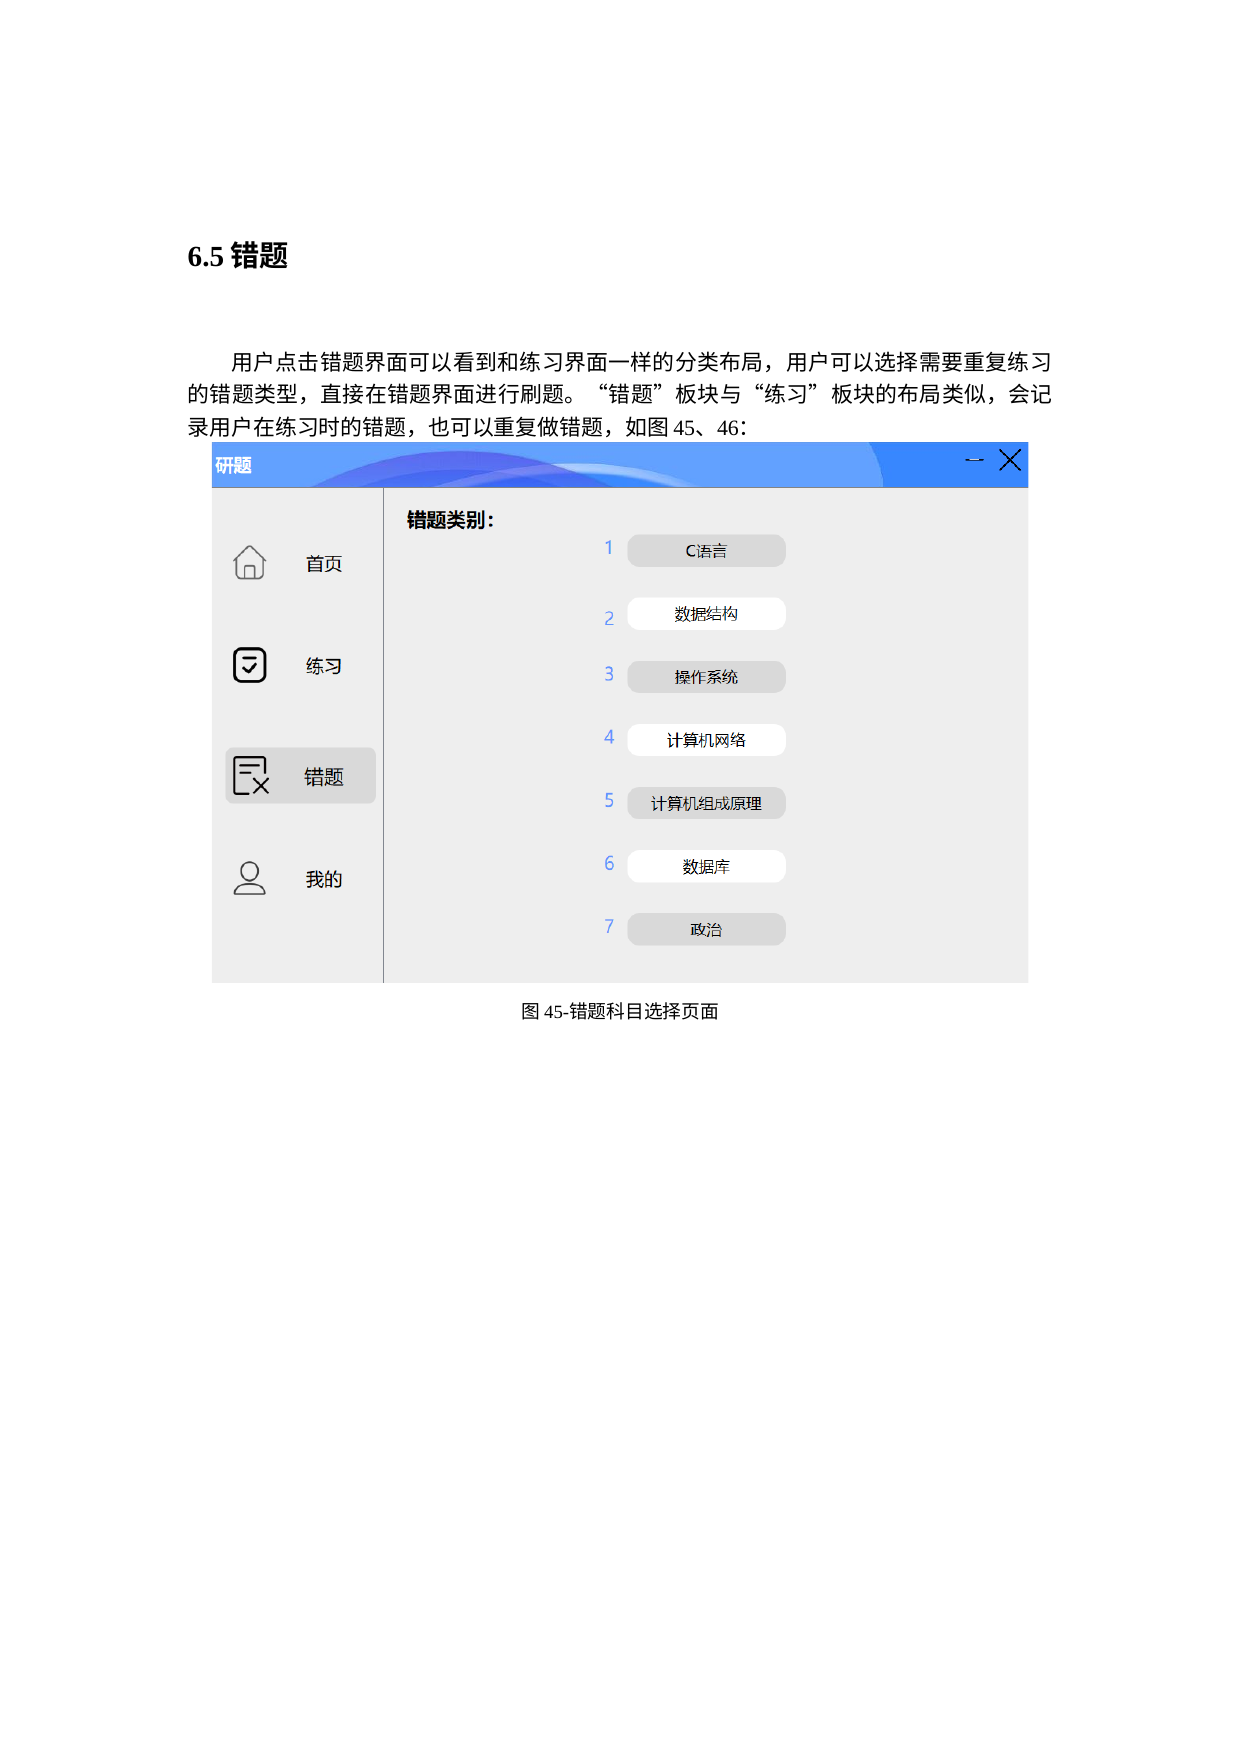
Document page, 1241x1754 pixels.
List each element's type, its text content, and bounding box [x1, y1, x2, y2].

text 用户点击错题界面可以看到和练习界面一样的分类布局，用户可以选择需要重复练习的错题类型，直接在错题界面进行刷题。“错题”板块与“练习”板块的布局类似，会记录用户在练习时的错题，也可以重复做错题，如图45、46： [187, 344, 1053, 442]
picture [211, 442, 1029, 983]
text 图45-错题科目选择页面 [187, 994, 1053, 1027]
subtitle 6.5错题 [187, 222, 1053, 287]
